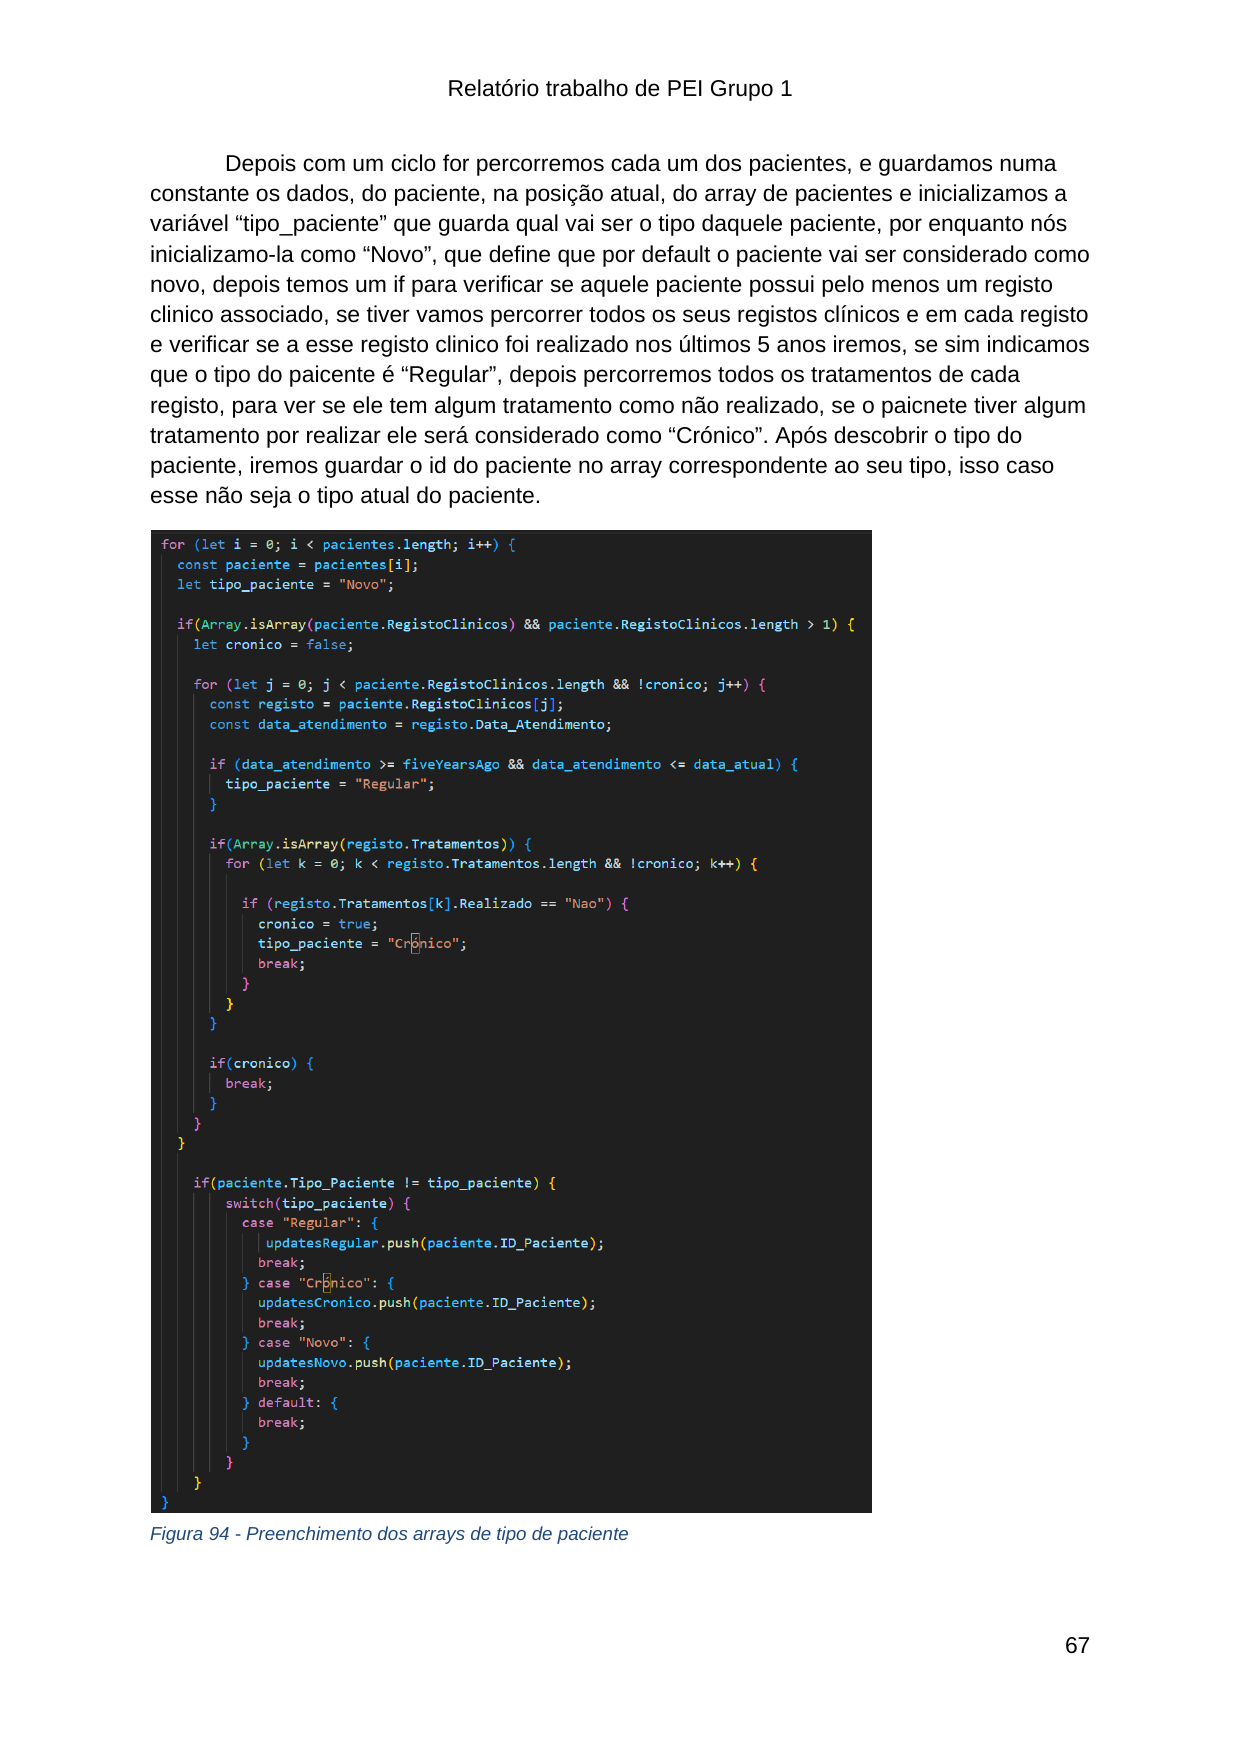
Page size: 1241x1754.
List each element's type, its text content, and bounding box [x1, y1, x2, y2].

text Depois com um ciclo for percorremos cada um dos pacientes, e guardamos numa constante os dados, do paciente, na posição atual, do array de pacientes e inicializamos a variável “tipo_paciente” que guarda qual vai ser o tipo daquele paciente, por enquanto nós inicializamo-la como “Novo”, que define que por default o paciente vai ser considerado como novo, depois temos um if para verificar se aquele paciente possui pelo menos um registo clinico associado, se tiver vamos percorrer todos os seus registos clínicos e em cada registo e verificar se a esse registo clinico foi realizado nos últimos 5 anos iremos, se sim indicamos que o tipo do paicente é “Regular”, depois percorremos todos os tratamentos de cada registo, para ver se ele tem algum tratamento como não realizado, se o paicnete tiver algum tratamento por realizar ele será considerado como “Crónico”. Após descobrir o tipo do paciente, iremos guardar o id do paciente no array correspondente ao seu tipo, isso caso esse não seja o tipo atual do paciente. [150, 150, 1090, 509]
picture [150, 530, 872, 1512]
